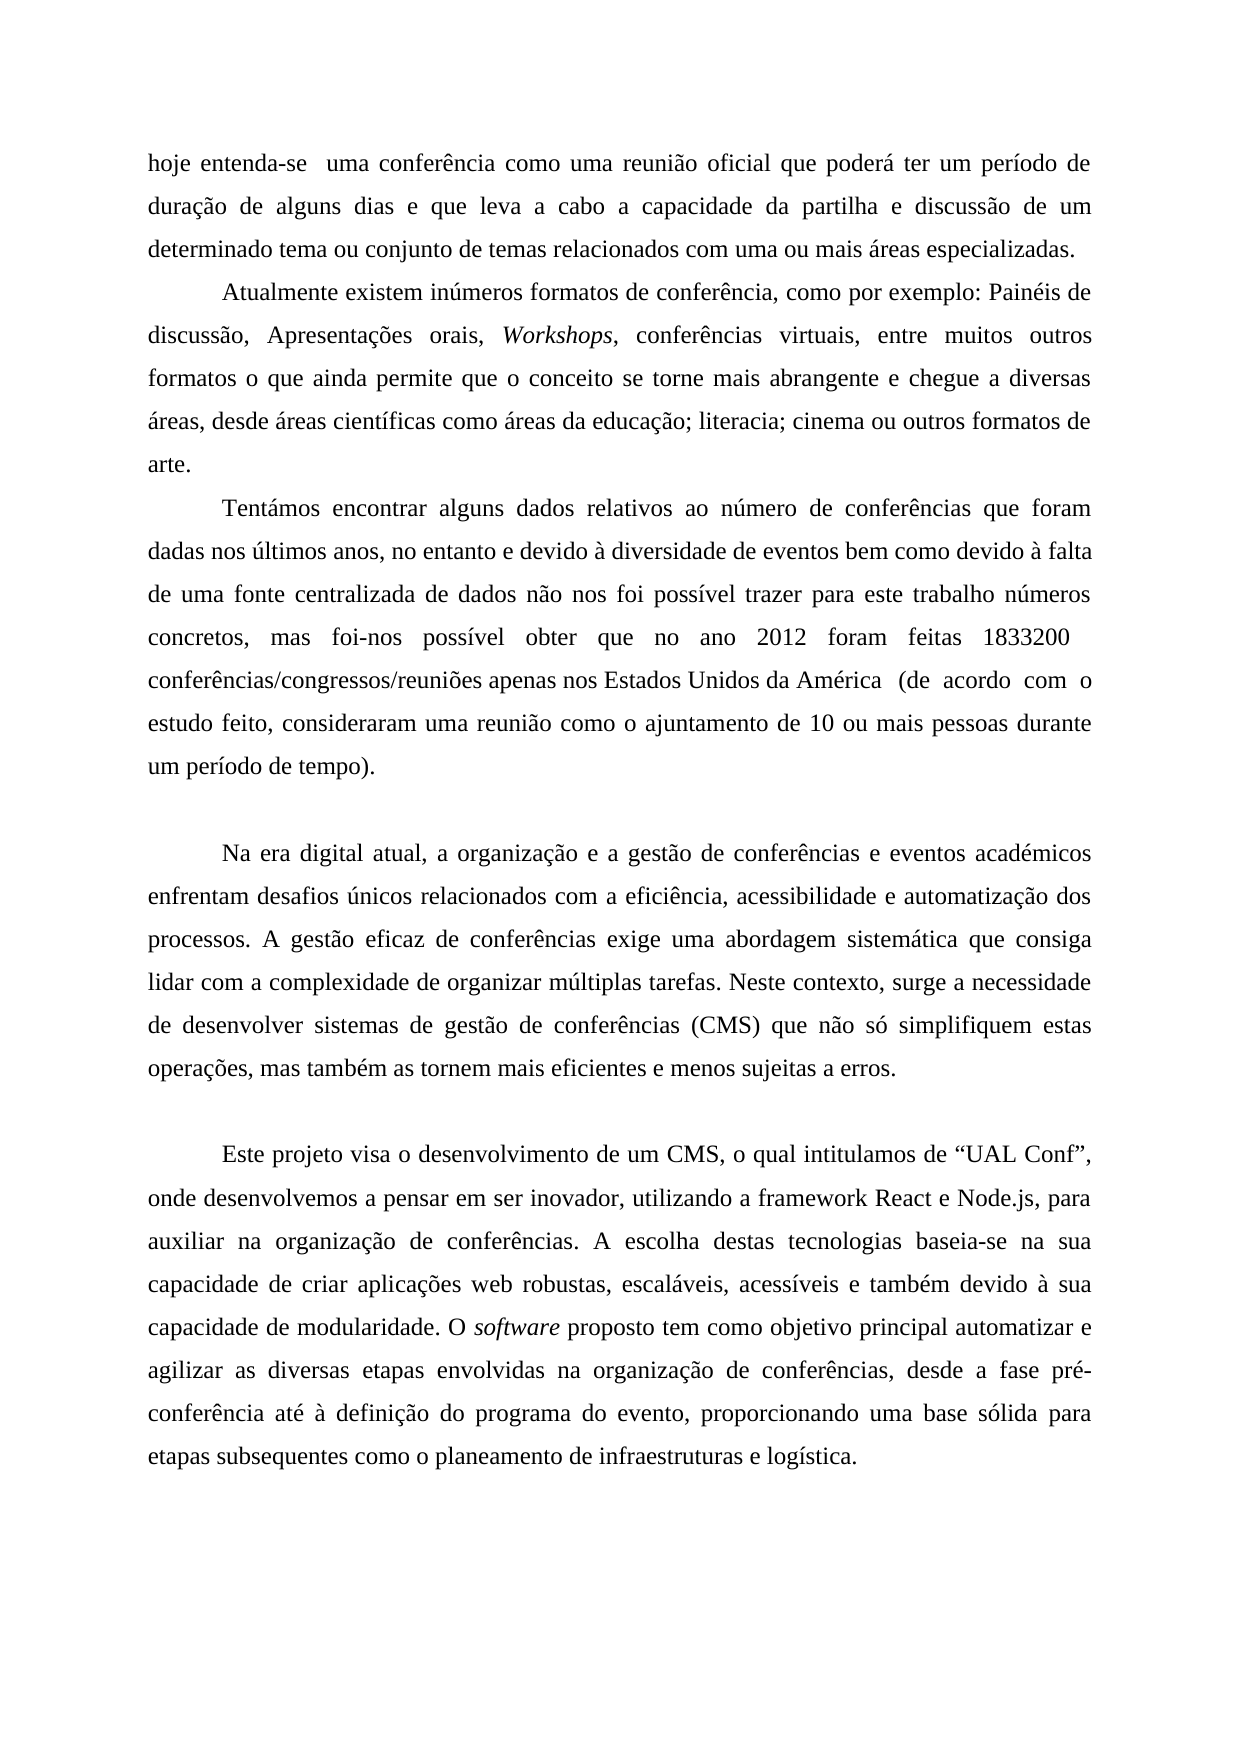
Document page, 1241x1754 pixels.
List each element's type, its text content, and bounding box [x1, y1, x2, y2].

text Na era digital atual, a organização e a gestão de conferências e eventos académicos enfrentam desafios únicos relacionados com a eficiência, acessibilidade e automatização dos processos. A gestão eficaz de conferências exige uma abordagem sistemática que consiga lidar com a complexidade de organizar múltiplas tarefas. Neste contexto, surge a necessidade de desenvolver sistemas de gestão de conferências (CMS) que não só simplifiquem estas operações, mas também as tornem mais eficientes e menos sujeitas a erros. [148, 838, 1092, 1082]
text Este projeto visa o desenvolvimento de um CMS, o qual intitulamos de “UAL Conf”, onde desenvolvemos a pensar em ser inovador, utilizando a framework React e Node.js, para auxiliar na organização de conferências. A escolha destas tecnologias baseia-se na sua capacidade de criar aplicações web robustas, escaláveis, acessíveis e também devido à sua capacidade de modularidade. O software proposto tem como objetivo principal automatizar e agilizar as diversas etapas envolvidas na organização de conferências, desde a fase pré-conferência até à definição do programa do evento, proporcionando uma base sólida para etapas subsequentes como o planeamento de infraestruturas e logística. [148, 1139, 1092, 1470]
text Tentámos encontrar alguns dados relativos ao número de conferências que foram dadas nos últimos anos, no entanto e devido à diversidade de eventos bem como devido à falta de uma fonte centralizada de dados não nos foi possível trazer para este trabalho números concretos, mas foi-nos possível obter que no ano 2012 foram feitas 1833200 conferências/congressos/reuniões apenas nos Estados Unidos da América (de acordo com o estudo feito, consideraram uma reunião como o ajuntamento de 10 ou mais pessoas durante um período de tempo). [148, 493, 1092, 780]
text Atualmente existem inúmeros formatos de conferência, como por exemplo: Painéis de discussão, Apresentações orais, Workshops, conferências virtuais, entre muitos outros formatos o que ainda permite que o conceito se torne mais abrangente e chegue a diversas áreas, desde áreas científicas como áreas da educação; literacia; cinema ou outros formatos de arte. [148, 277, 1092, 478]
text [148, 148, 1092, 263]
